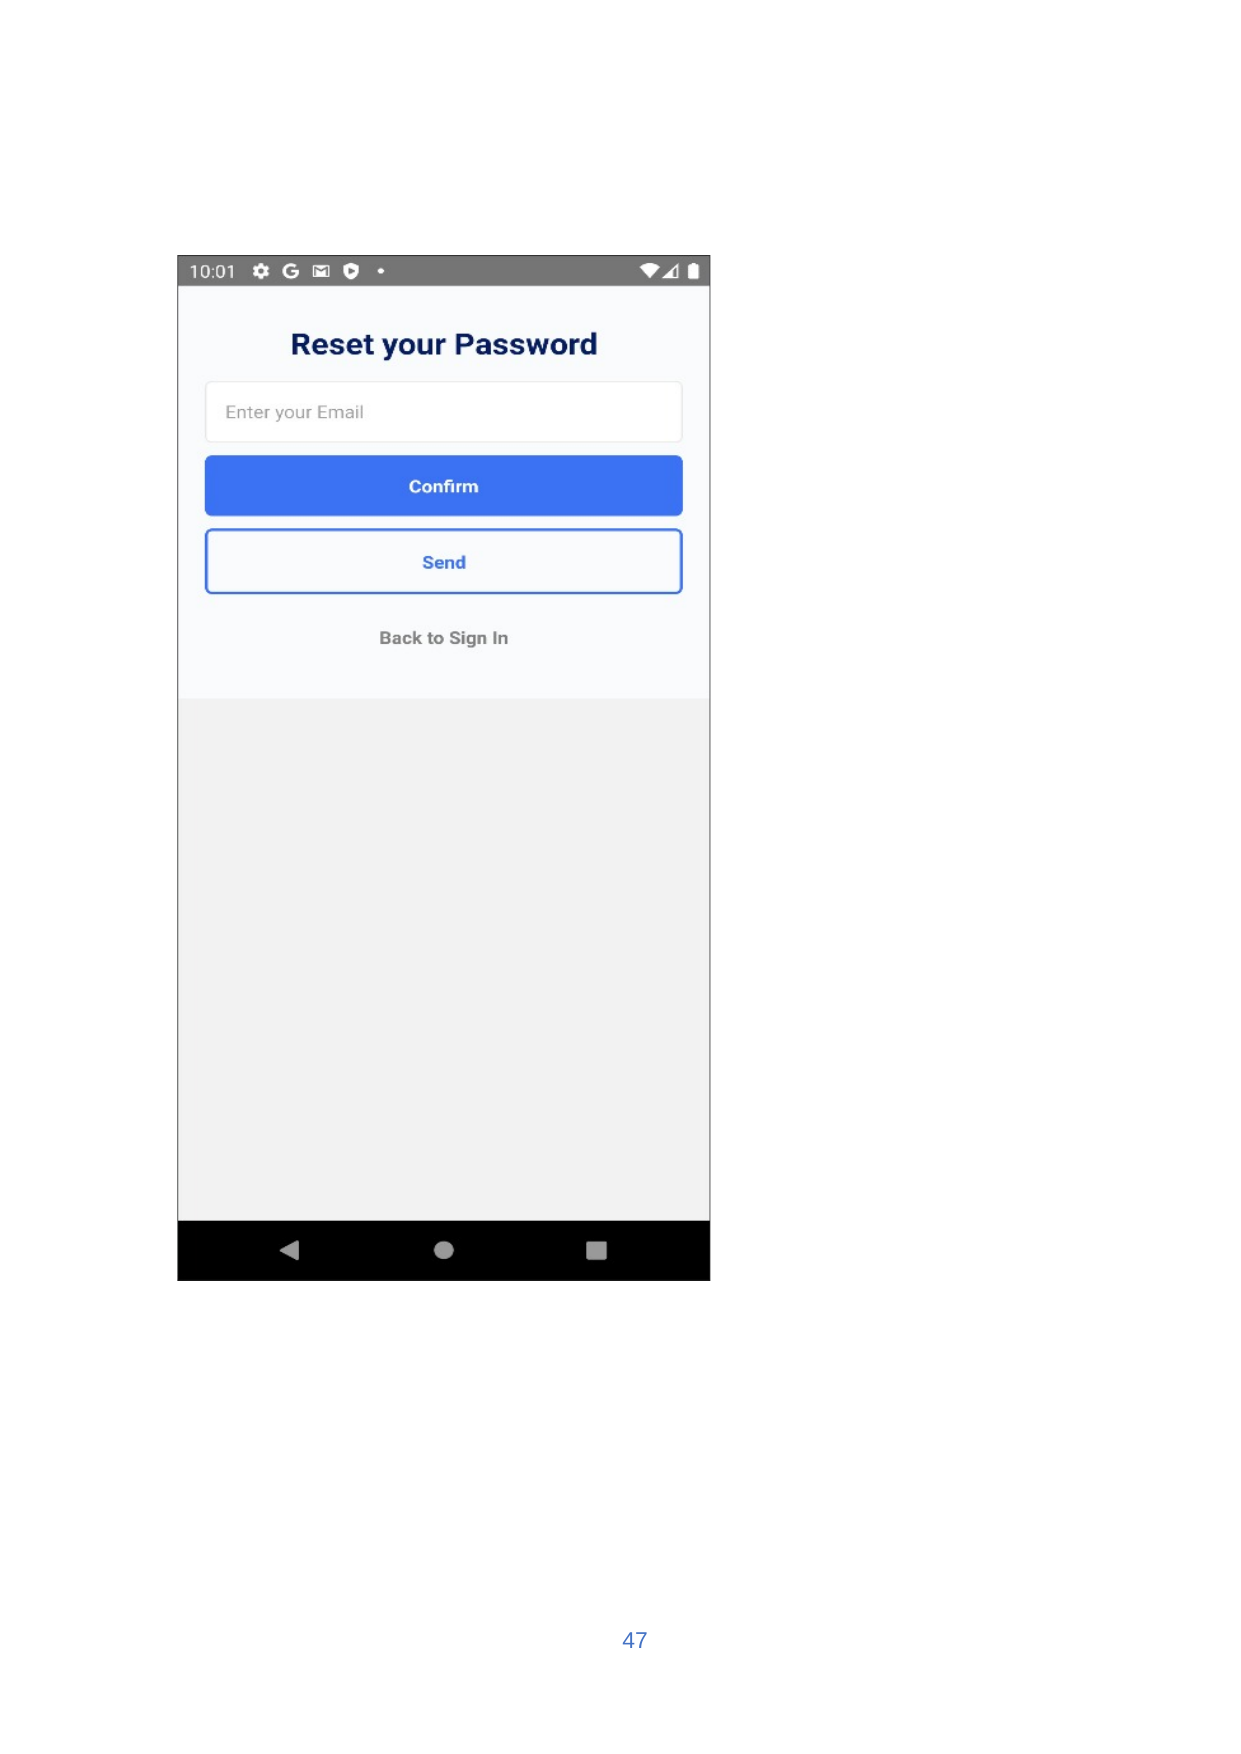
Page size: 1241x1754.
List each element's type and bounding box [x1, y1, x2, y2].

picture [177, 255, 711, 1281]
